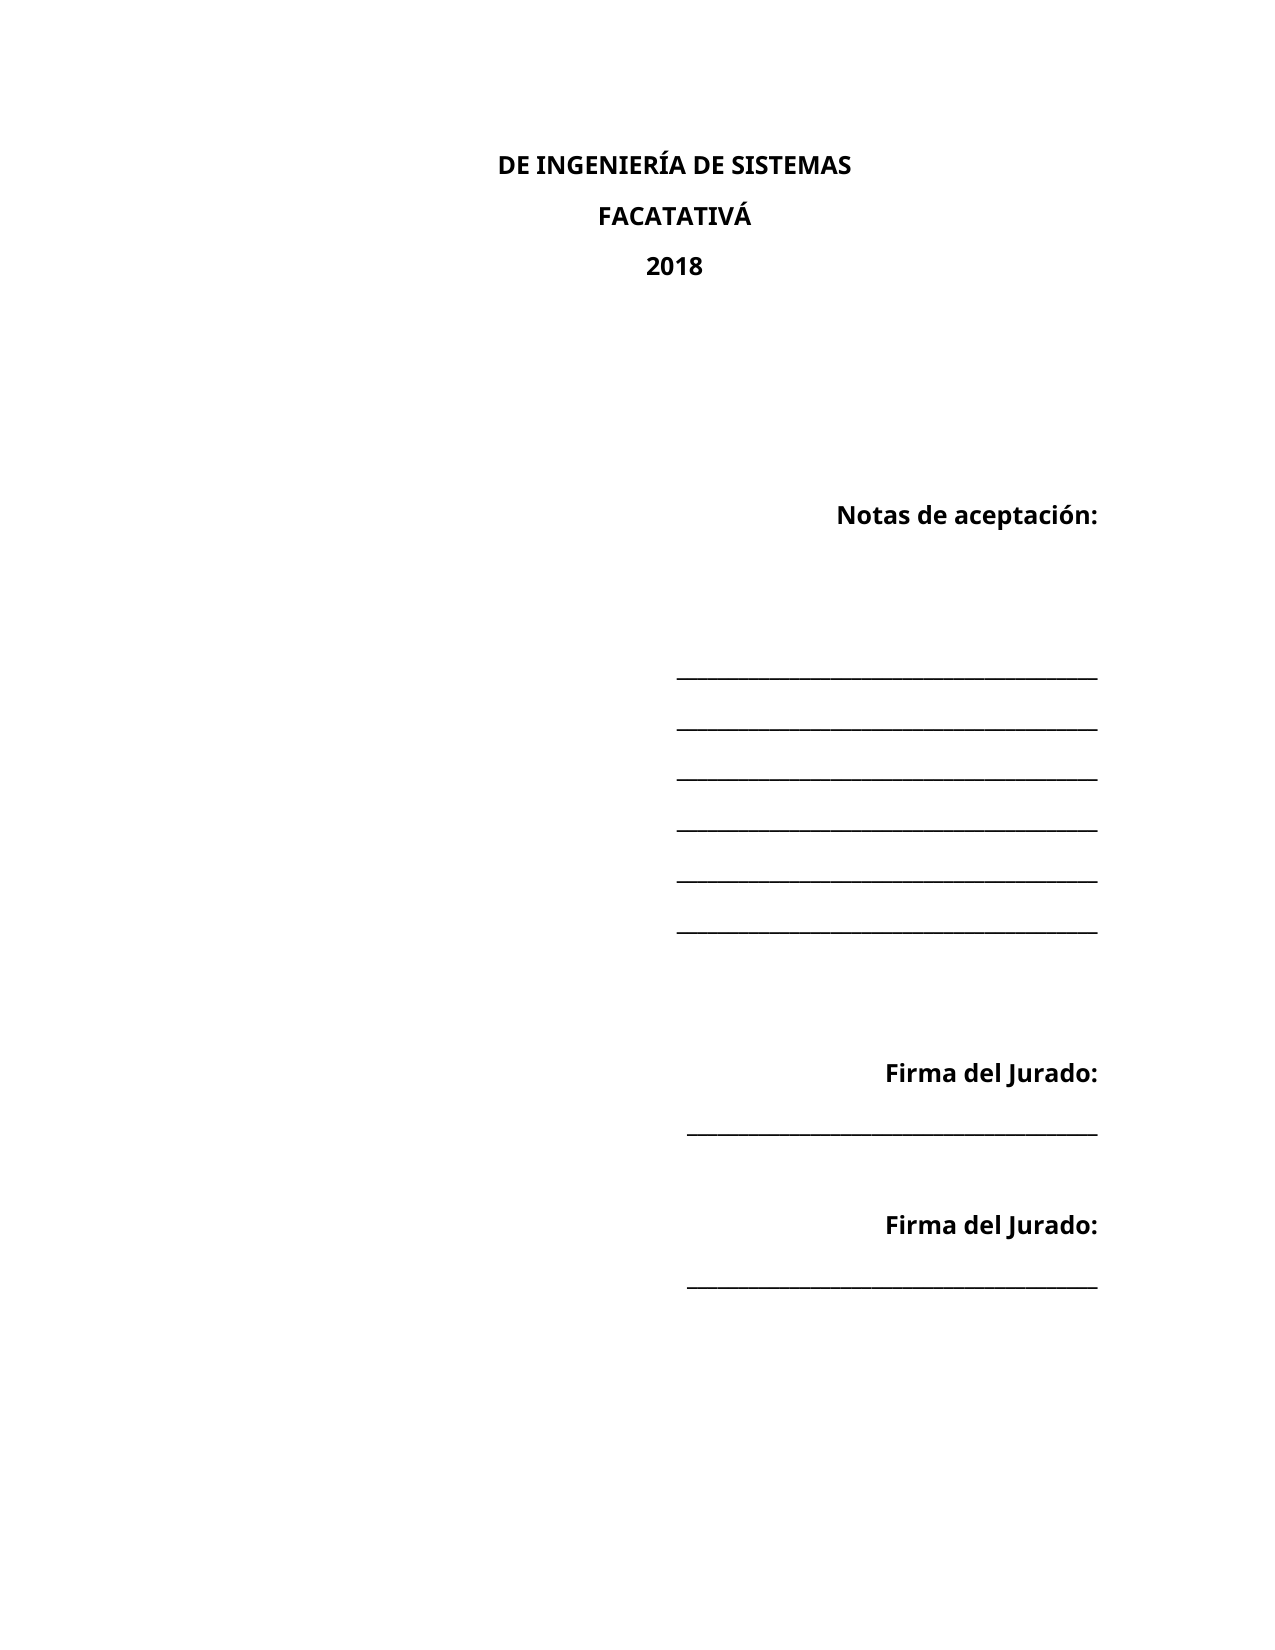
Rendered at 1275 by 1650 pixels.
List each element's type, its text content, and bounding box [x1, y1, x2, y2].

text ________________________________________ [177, 1258, 1098, 1292]
text _________________________________________ [177, 649, 1098, 684]
text _________________________________________ [177, 700, 1098, 734]
text ________________________________________ [177, 1106, 1098, 1140]
text _________________________________________ [177, 852, 1098, 887]
text FACATATIVÁ [177, 198, 1098, 232]
text _________________________________________ [177, 903, 1098, 937]
text _________________________________________ [177, 751, 1098, 785]
text DE INGENIERÍA DE SISTEMAS [177, 148, 1098, 182]
text 2018 [177, 249, 1098, 283]
text _________________________________________ [177, 802, 1098, 836]
text Notas de aceptación: [177, 497, 1098, 531]
text Firma del Jurado: [177, 1055, 1098, 1089]
text Firma del Jurado: [177, 1208, 1098, 1242]
